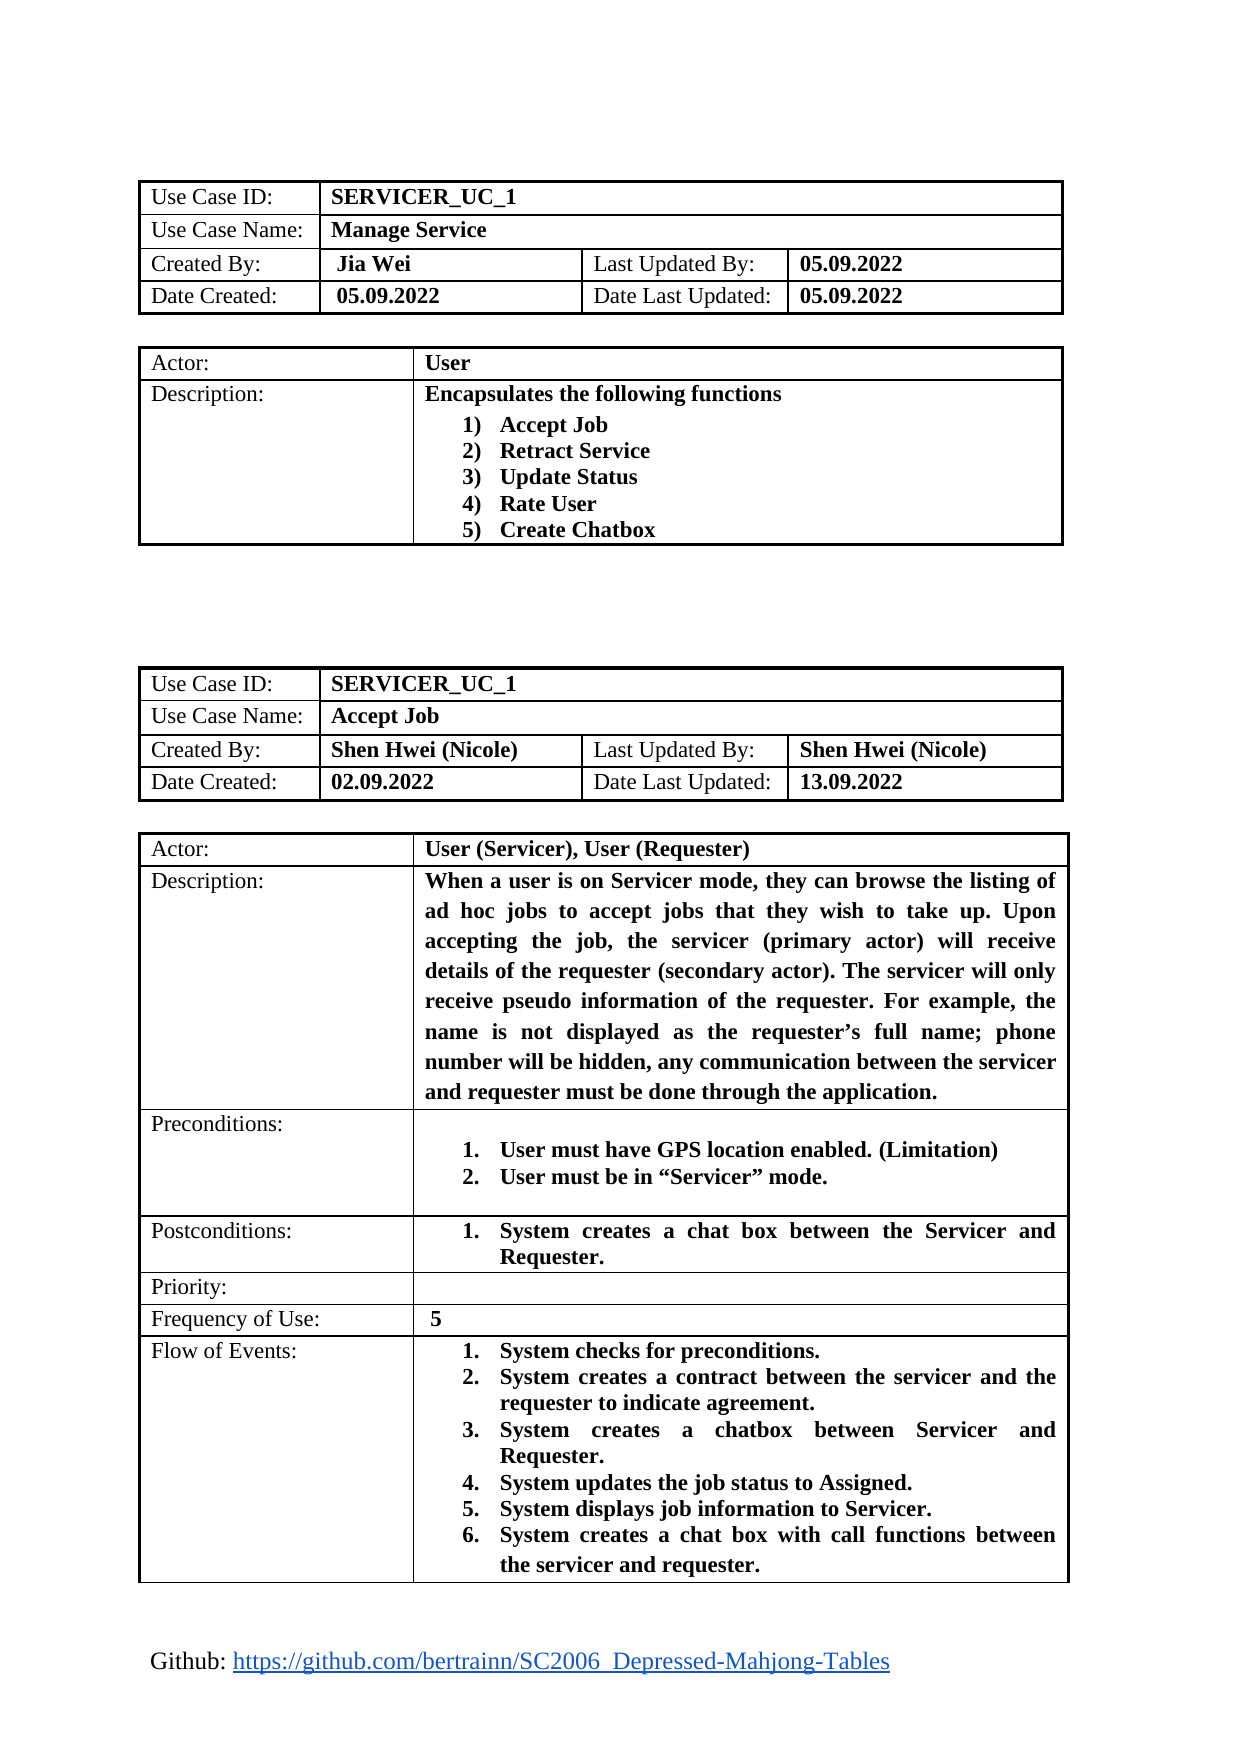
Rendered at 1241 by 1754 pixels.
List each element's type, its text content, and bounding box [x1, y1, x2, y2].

table_cell [414, 1273, 1067, 1303]
table_cell Date Last Updated: [583, 768, 787, 798]
table_header SERVICER_UC_1 [321, 670, 1061, 700]
table_cell Date Created: [141, 768, 319, 798]
table_header Use Case ID: [141, 670, 319, 700]
table_cell Priority: [141, 1273, 413, 1303]
table_cell System creates a chat box between the Servicer and Requester. [414, 1217, 1067, 1272]
table_header User [414, 349, 1061, 379]
table_cell When a user is on Servicer mode, they can browse the listing of ad hoc jobs to accept jobs that they wish to take up. Upon accepting the job, the servicer (primary actor) will receive details of the requester (secondary actor). The servicer will only receive pseudo information of the requester. For example, the name is not displayed as the requester’s full name; phone number will be hidden, any communication between the servicer and requester must be done through the application. [414, 867, 1067, 1108]
table_cell Use Case Name: [141, 701, 319, 734]
table_header User (Servicer), User (Requester) [414, 835, 1067, 865]
table_cell Description: [141, 867, 413, 1108]
table_cell 5 [414, 1305, 1067, 1335]
table_cell System checks for preconditions. System creates a contract between the servicer and the requester to indicate agreement. System creates a chatbox between Servicer and Requester. System updates the job status to Assigned. System displays job information to Servicer. System creates a chat box with call functions between the servicer and requester. [414, 1337, 1067, 1582]
table_cell Flow of Events: [141, 1337, 413, 1582]
table_cell 05.09.2022 [321, 282, 581, 312]
table_cell 05.09.2022 [789, 282, 1061, 312]
table_cell Created By: [141, 249, 319, 280]
table_cell Shen Hwei (Nicole) [789, 736, 1061, 766]
table_cell Preconditions: [141, 1110, 413, 1215]
table_cell Date Last Updated: [583, 282, 787, 312]
table_cell 02.09.2022 [321, 768, 581, 798]
table_cell Jia Wei [321, 250, 581, 280]
table_cell Accept Job [321, 702, 1061, 734]
table_cell Created By: [141, 736, 319, 766]
table_cell Use Case Name: [141, 215, 319, 248]
table_cell Last Updated By: [583, 736, 787, 766]
table_header Use Case ID: [141, 183, 319, 213]
table_header SERVICER_UC_1 [321, 183, 1061, 213]
table_cell Manage Service [321, 216, 1061, 248]
table_header Actor: [141, 835, 413, 865]
table_cell Encapsulates the following functions Accept Job Retract Service Update Status Rate User Create Chatbox [414, 381, 1061, 542]
table_cell 13.09.2022 [789, 768, 1061, 798]
table_cell Date Created: [141, 282, 319, 312]
table_cell Last Updated By: [583, 250, 787, 280]
table_cell Postconditions: [141, 1217, 413, 1272]
table_cell Shen Hwei (Nicole) [321, 736, 581, 766]
table_cell User must have GPS location enabled. (Limitation) User must be in “Servicer” mode. [414, 1110, 1067, 1215]
table_cell Frequency of Use: [141, 1305, 413, 1335]
table_cell 05.09.2022 [789, 250, 1061, 280]
table_header Actor: [141, 349, 413, 379]
table_cell Description: [141, 381, 413, 542]
